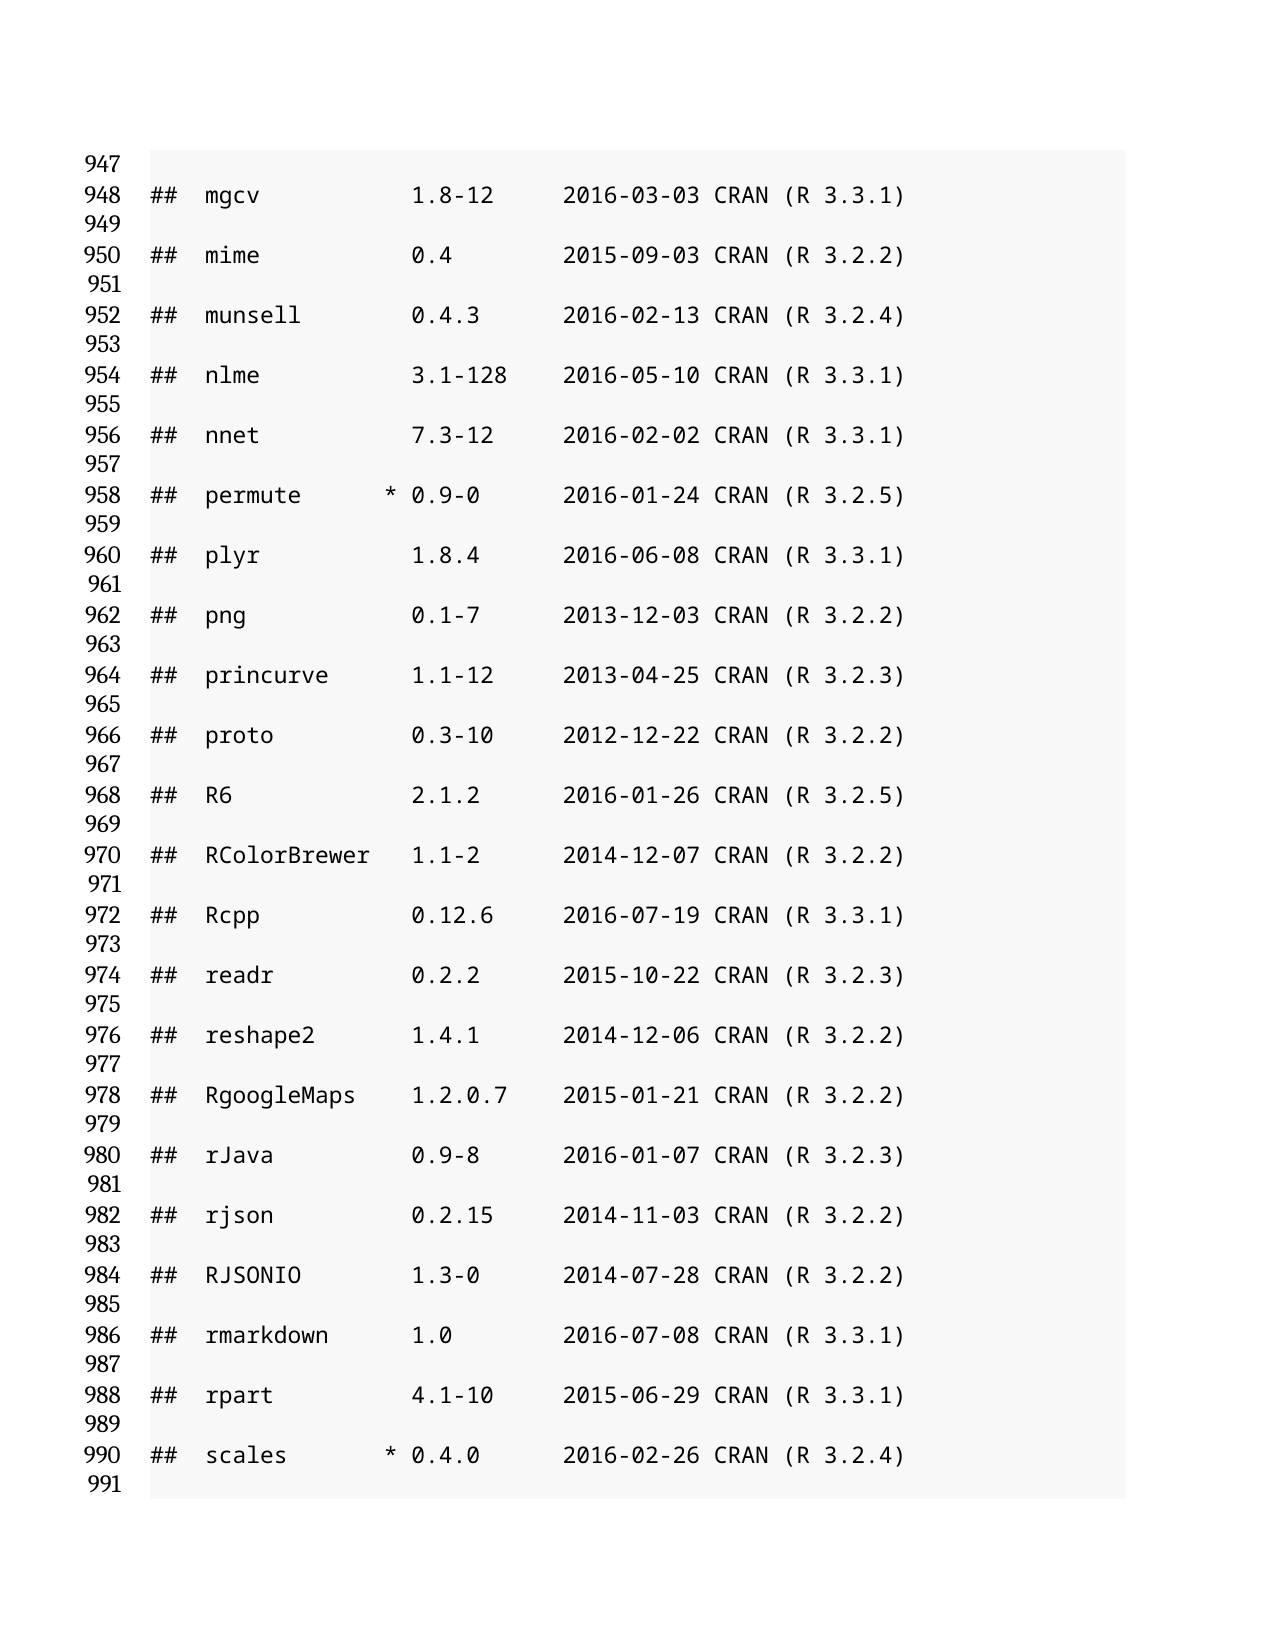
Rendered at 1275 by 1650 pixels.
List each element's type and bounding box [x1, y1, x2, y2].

text [150, 150, 1125, 1499]
